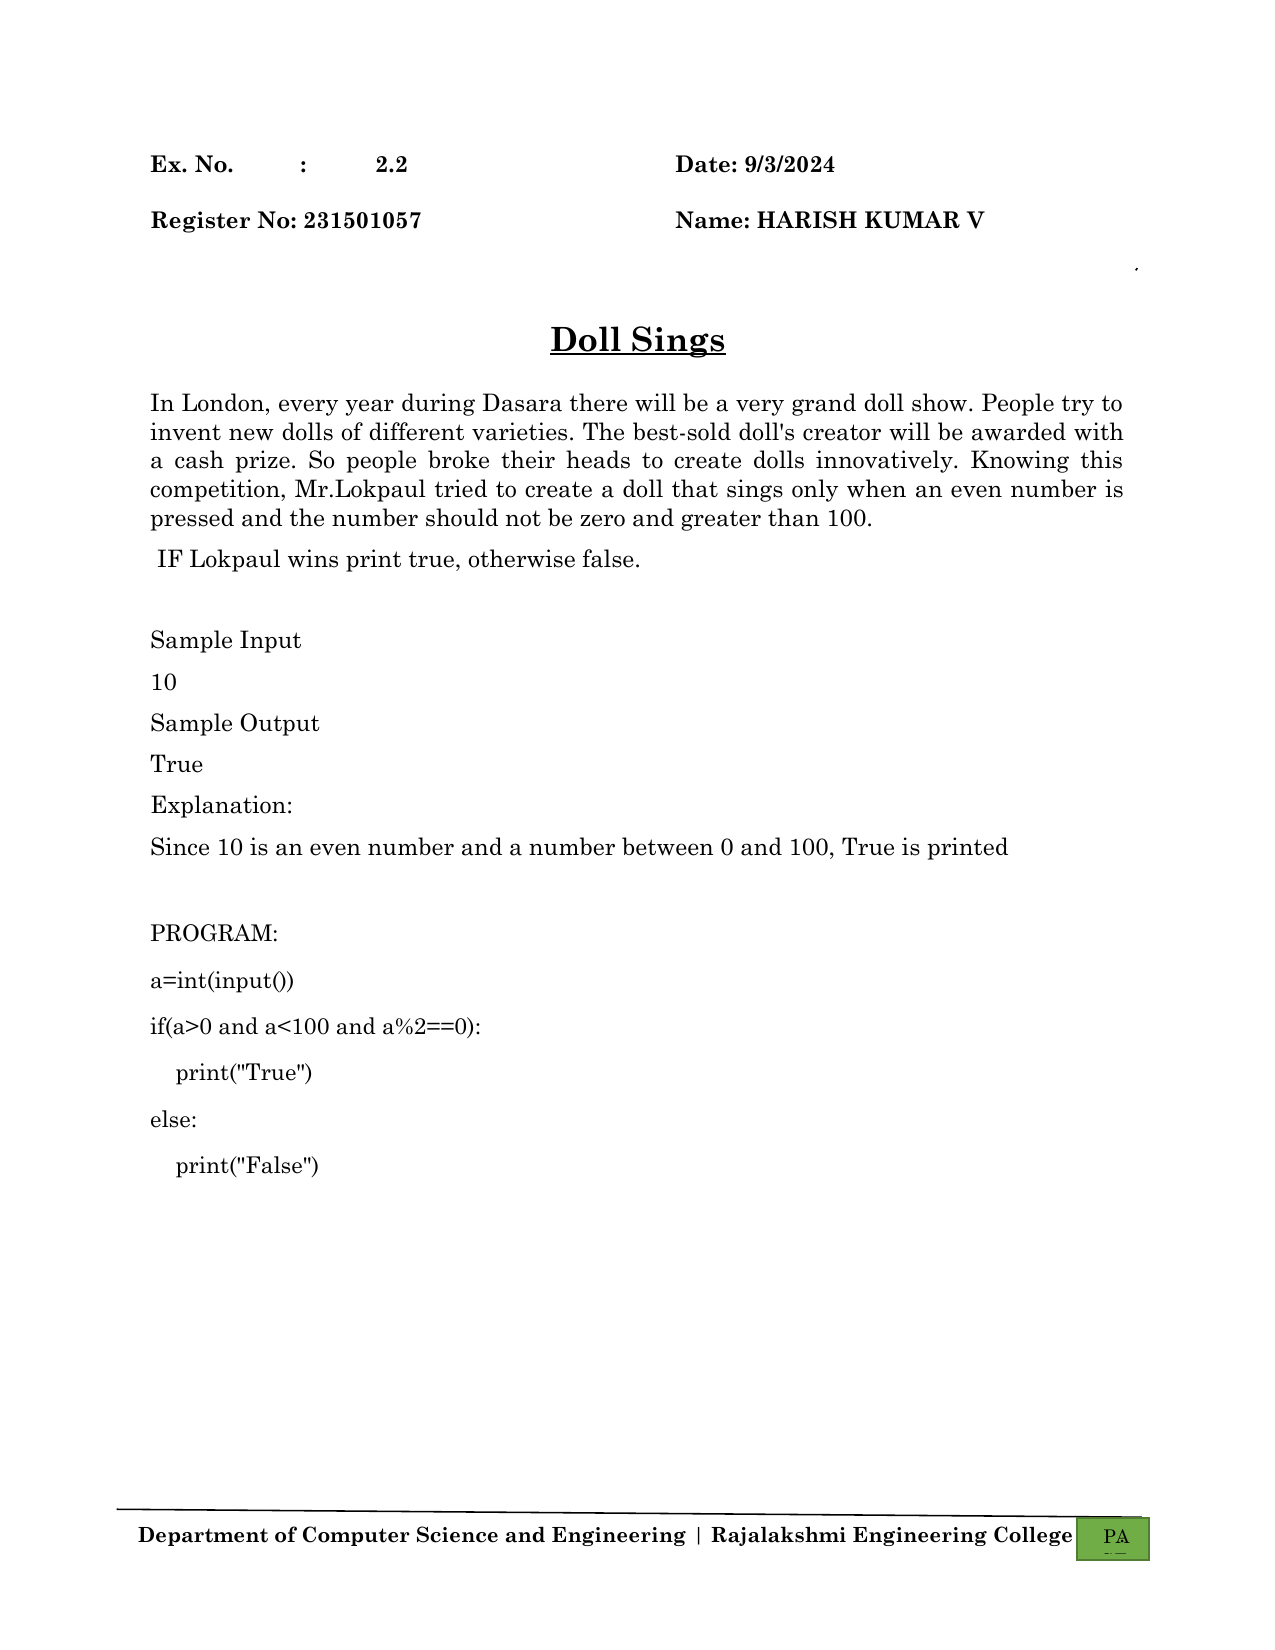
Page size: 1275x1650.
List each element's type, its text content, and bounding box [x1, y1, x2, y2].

text Register No: 231501057 Name: HARISH KUMAR V [150, 206, 1125, 233]
text Explanation: [150, 790, 1125, 819]
text True [150, 749, 1125, 778]
text In London, every year during Dasara there will be a very grand doll show. People try to invent new dolls of different varieties. The best-sold doll's creator will be awarded with a cash prize. So people broke their heads to create dolls innovatively. Knowing this competition, Mr.Lokpaul tried to create a doll that sings only when an even number is pressed and the number should not be zero and greater than 100. [150, 388, 1125, 531]
text Sample Output [150, 708, 1125, 736]
text a=int(input()) [150, 965, 1125, 993]
text if(a>0 and a<100 and a%2==0): [150, 1012, 1125, 1039]
text 10 [150, 666, 1125, 695]
text else: [150, 1104, 1125, 1132]
text print("True") [150, 1058, 1125, 1086]
text Sample Input [150, 625, 1125, 654]
text Since 10 is an even number and a number between 0 and 100, True is printed [150, 831, 1125, 860]
text PROGRAM: [150, 919, 1125, 947]
text IF Lokpaul wins print true, otherwise false. [150, 544, 1125, 573]
text Ex. No. : 2.2 Date: 9/3/2024 [150, 150, 1125, 177]
text print("False") [150, 1151, 1125, 1178]
text Doll Sings [150, 319, 1125, 358]
